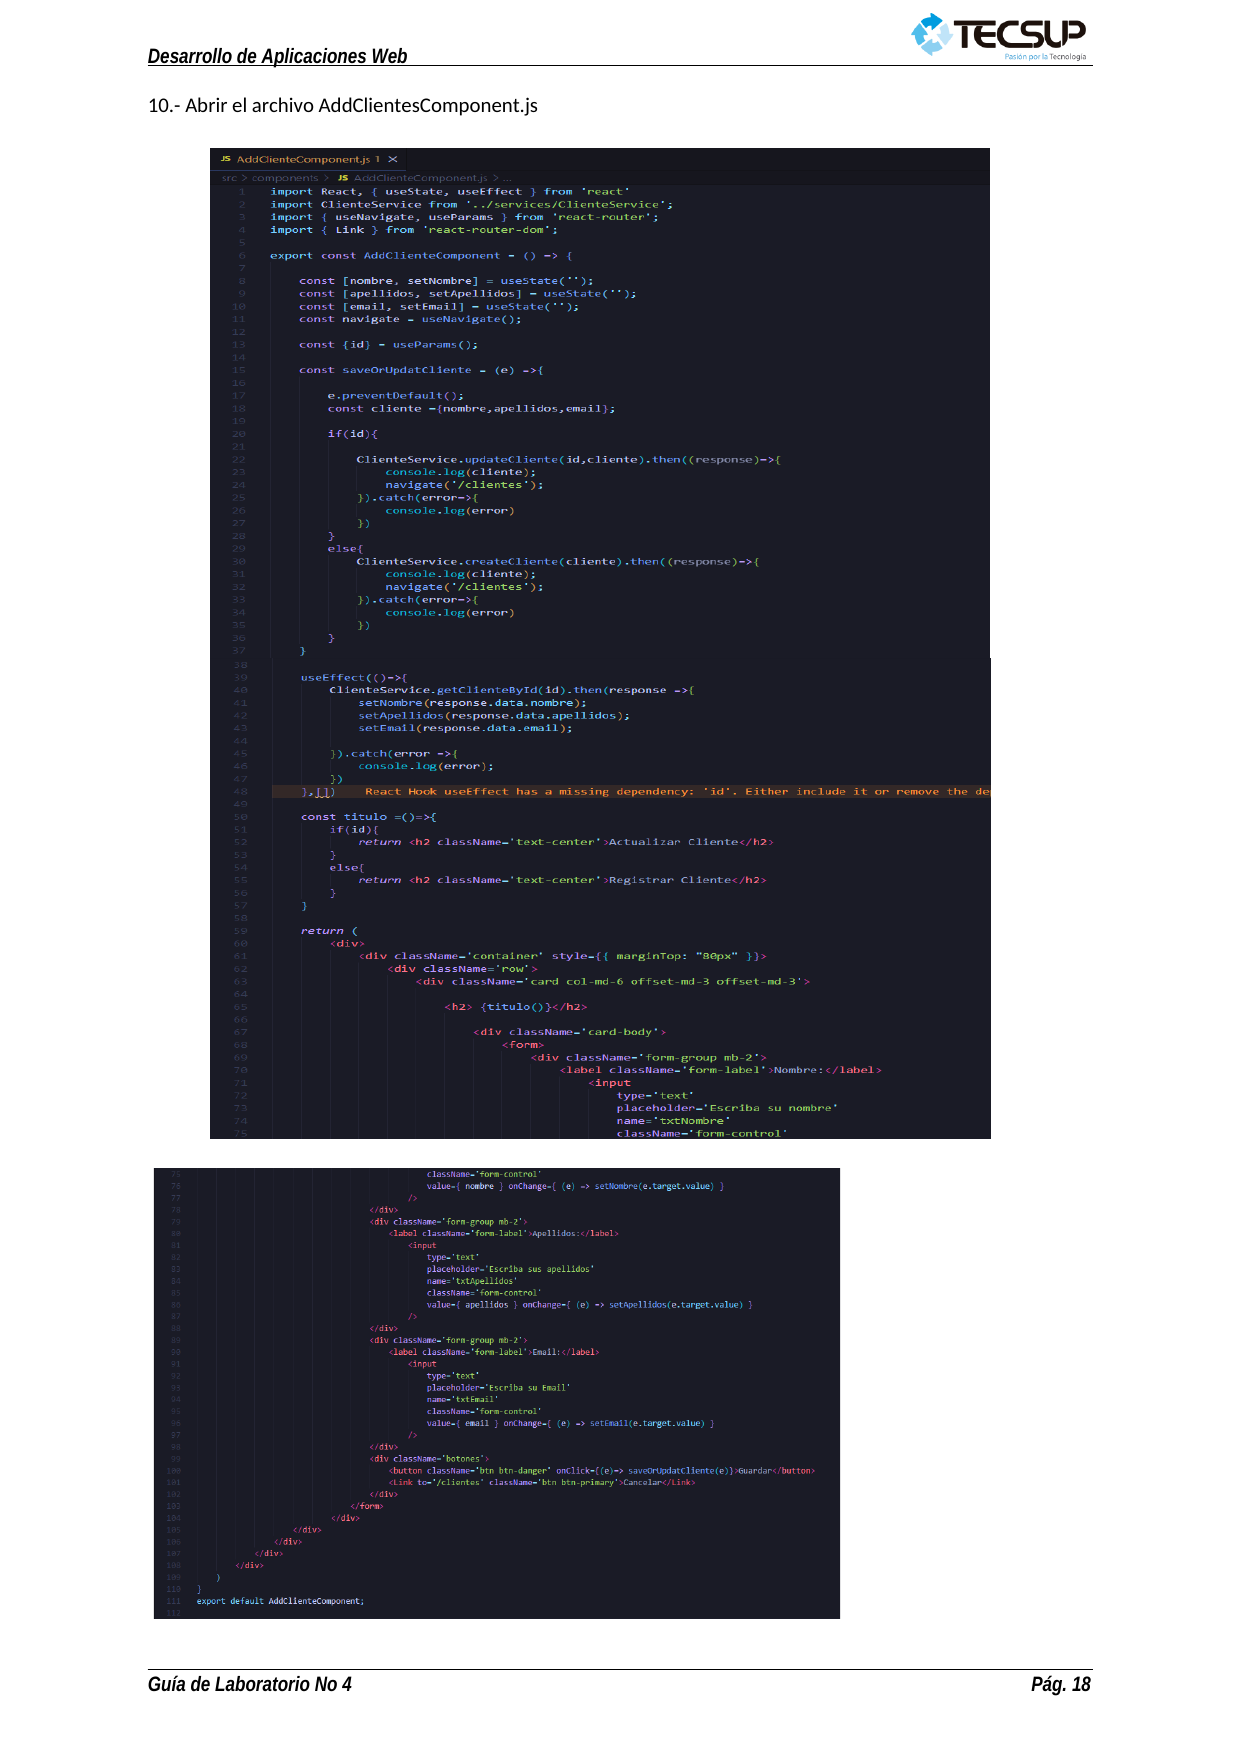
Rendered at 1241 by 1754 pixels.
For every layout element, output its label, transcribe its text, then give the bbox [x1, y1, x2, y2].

picture [910, 13, 1090, 63]
picture [153, 1168, 841, 1619]
text 10.- Abrir el archivo AddClientesComponent.js [148, 92, 1092, 118]
picture [210, 148, 991, 1139]
